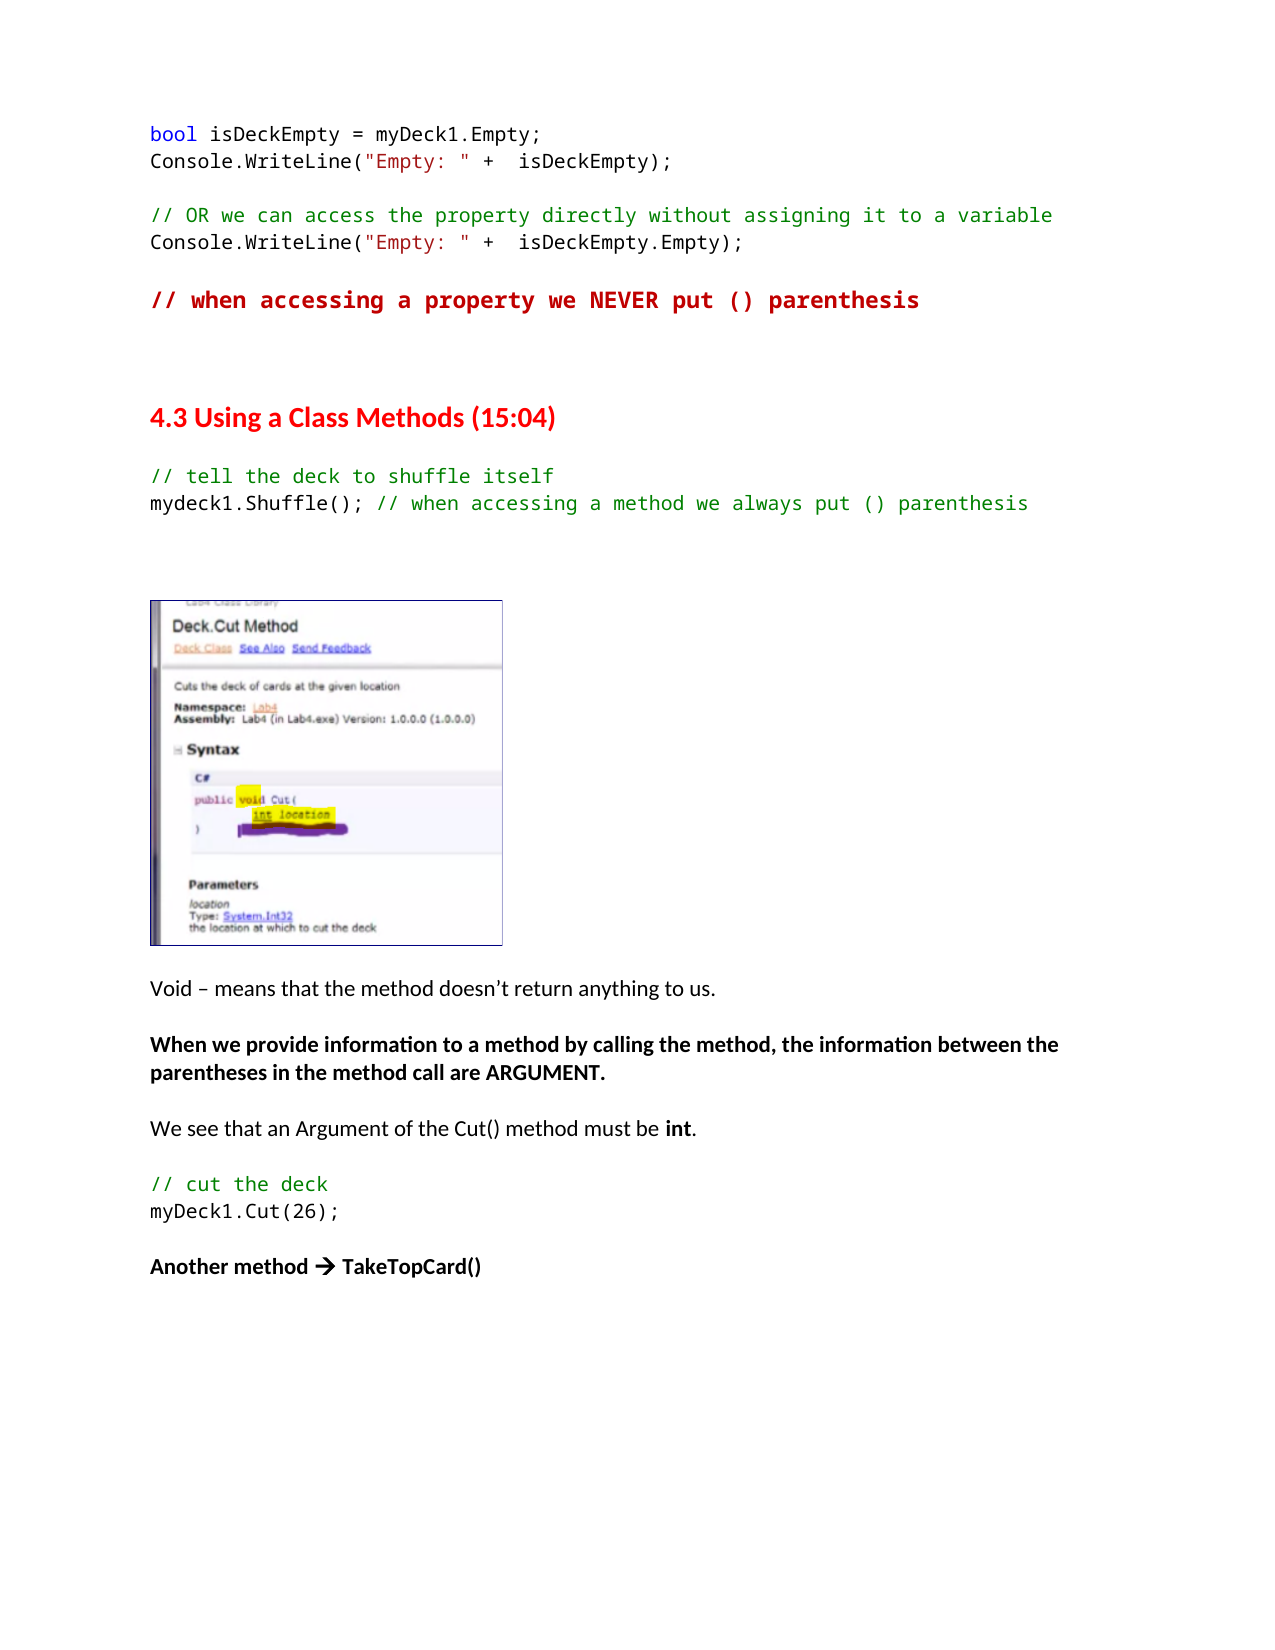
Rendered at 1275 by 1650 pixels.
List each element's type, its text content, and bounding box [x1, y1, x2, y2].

text bool isDeckEmpty = myDeck1.Empty; [150, 121, 1125, 148]
text // tell the deck to shuffle itself [150, 463, 1125, 489]
text We see that an Argument of the Cut() method must be int. [150, 1114, 1125, 1142]
text myDeck1.Cut(26); [150, 1197, 1125, 1224]
text // cut the deck [150, 1170, 1125, 1197]
text Void – means that the method doesn’t return anything to us. [150, 974, 1125, 1002]
text Another method TakeTopCard() [150, 1252, 1125, 1280]
text // when accessing a property we NEVER put () parenthesis [150, 284, 1125, 315]
text When we provide information to a method by calling the method, the information between the parentheses in the method call are ARGUMENT. [150, 1030, 1125, 1086]
text // OR we can access the property directly without assigning it to a variable [150, 202, 1125, 229]
picture [150, 600, 503, 946]
text Console.WriteLine("Empty: " + isDeckEmpty); [150, 148, 1125, 175]
text 4.3 Using a Class Methods (15:04) [150, 399, 1125, 434]
text Console.WriteLine("Empty: " + isDeckEmpty.Empty); [150, 229, 1125, 256]
text mydeck1.Shuffle(); // when accessing a method we always put () parenthesis [150, 489, 1125, 517]
